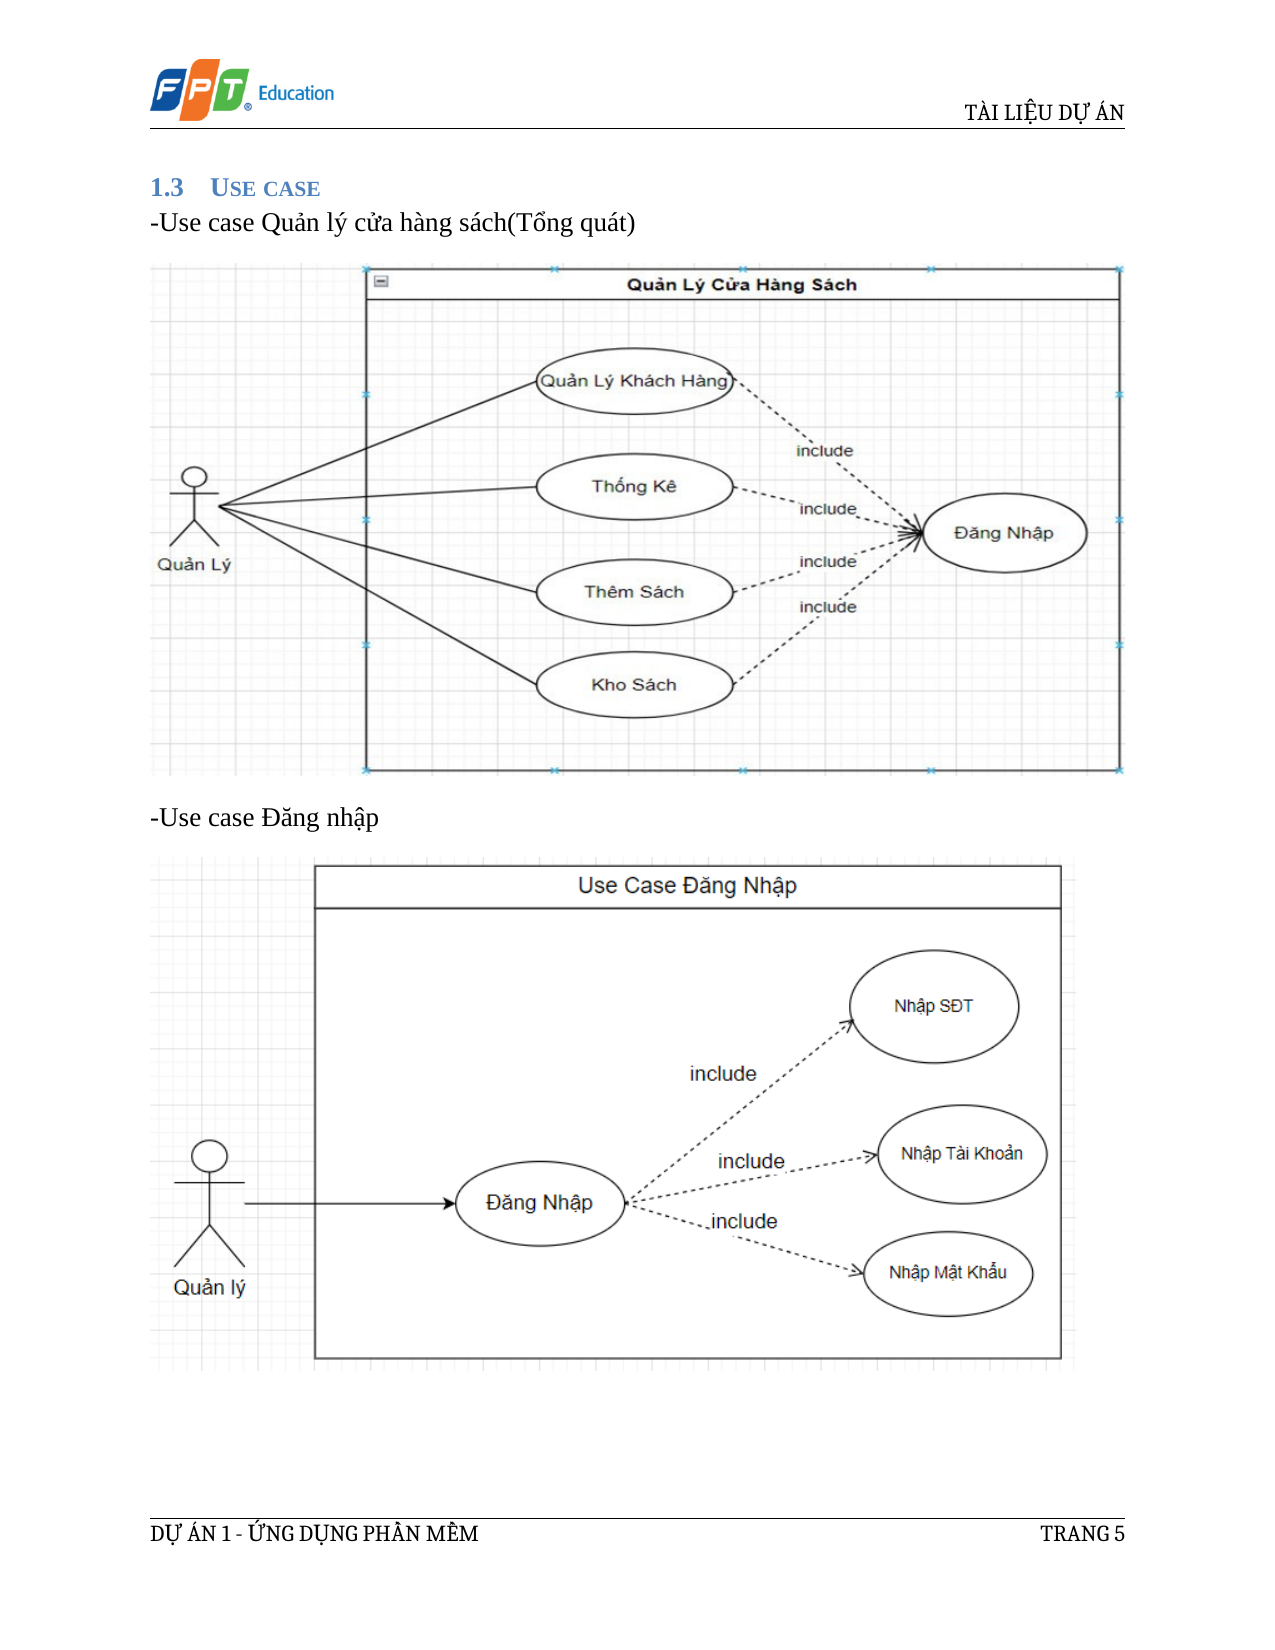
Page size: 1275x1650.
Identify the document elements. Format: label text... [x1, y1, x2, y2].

subtitle Use case [150, 171, 1125, 202]
text -Use case Quản lý cửa hàng sách(Tổng quát) [150, 207, 1125, 238]
picture [150, 857, 1077, 1371]
picture [150, 59, 336, 121]
text -Use case Đăng nhập [150, 801, 1125, 832]
picture [150, 263, 1125, 776]
